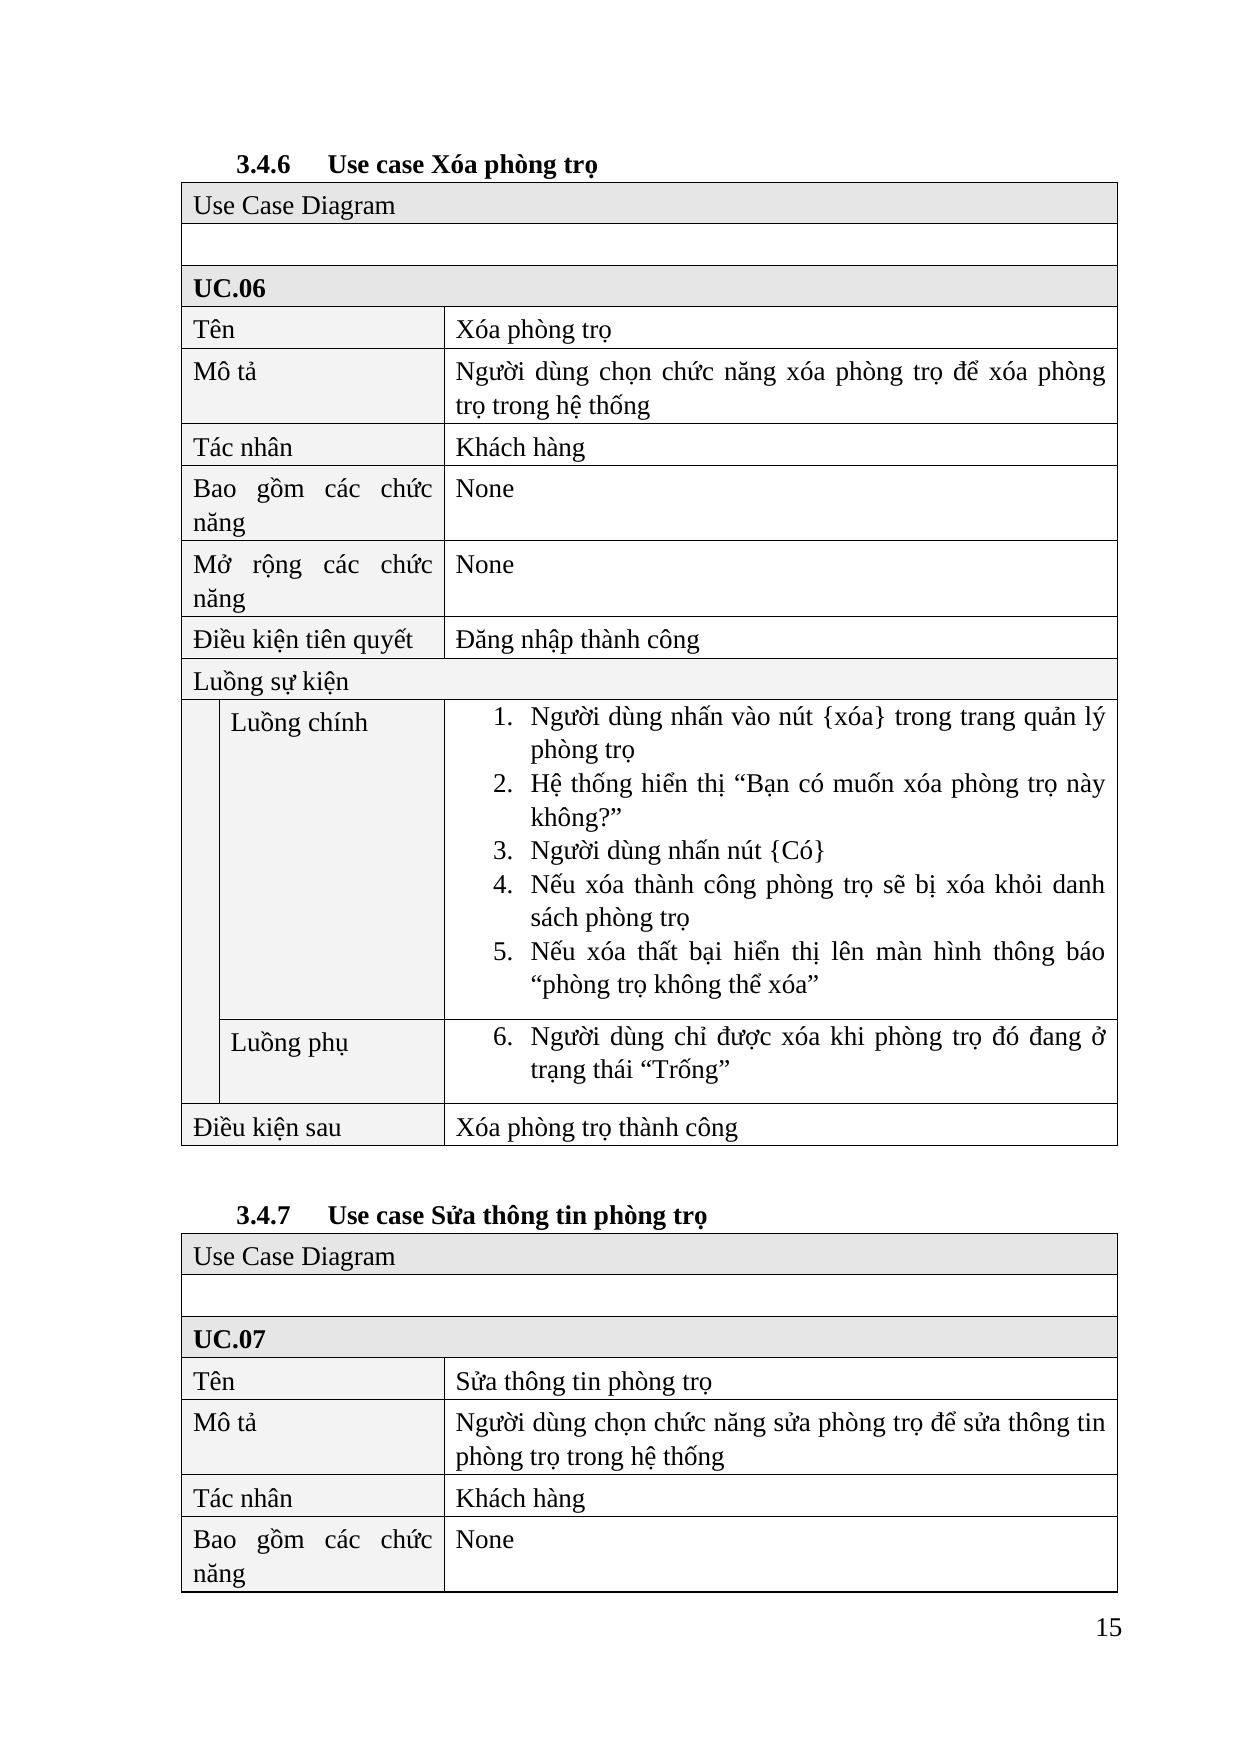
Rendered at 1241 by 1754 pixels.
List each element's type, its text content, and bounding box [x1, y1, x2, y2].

table_cell [182, 1275, 1117, 1316]
table_cell Điều kiện tiên quyết [182, 617, 444, 657]
table_cell Khách hàng [445, 1475, 1117, 1516]
table_cell None [445, 466, 1117, 540]
subtitle Use case Xóa phòng trọ [236, 148, 1122, 179]
subtitle Use case Sửa thông tin phòng trọ [236, 1199, 1122, 1230]
table_cell Bao gồm các chức năng [182, 466, 444, 540]
table_cell Người dùng chọn chức năng xóa phòng trọ để xóa phòng trọ trong hệ thống [445, 349, 1117, 423]
table_cell UC.06 [182, 266, 1117, 306]
table_cell Mở rộng các chức năng [182, 541, 444, 616]
table_cell Xóa phòng trọ thành công [445, 1104, 1117, 1145]
table_cell Mô tả [182, 1400, 444, 1474]
table_cell [182, 700, 219, 1103]
table_cell Sửa thông tin phòng trọ [445, 1358, 1117, 1399]
table_cell [182, 224, 1117, 265]
table_cell None [445, 1517, 1117, 1591]
table_cell Xóa phòng trọ [445, 307, 1117, 348]
table_cell None [445, 541, 1117, 616]
table_cell Tên [182, 1358, 444, 1399]
table_cell Đăng nhập thành công [445, 617, 1117, 657]
table_cell Luồng chính [220, 700, 444, 1018]
table_cell Tên [182, 307, 444, 348]
table_cell Tác nhân [182, 424, 444, 465]
table_cell Tác nhân [182, 1475, 444, 1516]
table_cell Người dùng chọn chức năng sửa phòng trọ để sửa thông tin phòng trọ trong hệ thống [445, 1400, 1117, 1474]
table_cell Luồng sự kiện [182, 659, 1117, 699]
table_cell UC.07 [182, 1317, 1117, 1357]
table_cell Điều kiện sau [182, 1104, 444, 1145]
table_cell Bao gồm các chức năng [182, 1517, 444, 1591]
table_cell Người dùng chỉ được xóa khi phòng trọ đó đang ở trạng thái “Trống” [445, 1020, 1117, 1103]
table_cell Mô tả [182, 349, 444, 423]
table_cell Người dùng nhấn vào nút {xóa} trong trang quản lý phòng trọ Hệ thống hiển thị “Bạn có muốn xóa phòng trọ này không?” Người dùng nhấn nút {Có} Nếu xóa thành công phòng trọ sẽ bị xóa khỏi danh sách phòng trọ Nếu xóa thất bại hiển thị lên màn hình thông báo “phòng trọ không thể xóa” [445, 700, 1117, 1018]
table_header Use Case Diagram [182, 1234, 1117, 1274]
table_cell Luồng phụ [220, 1020, 444, 1103]
table_header Use Case Diagram [182, 183, 1117, 223]
table_cell Khách hàng [445, 424, 1117, 465]
